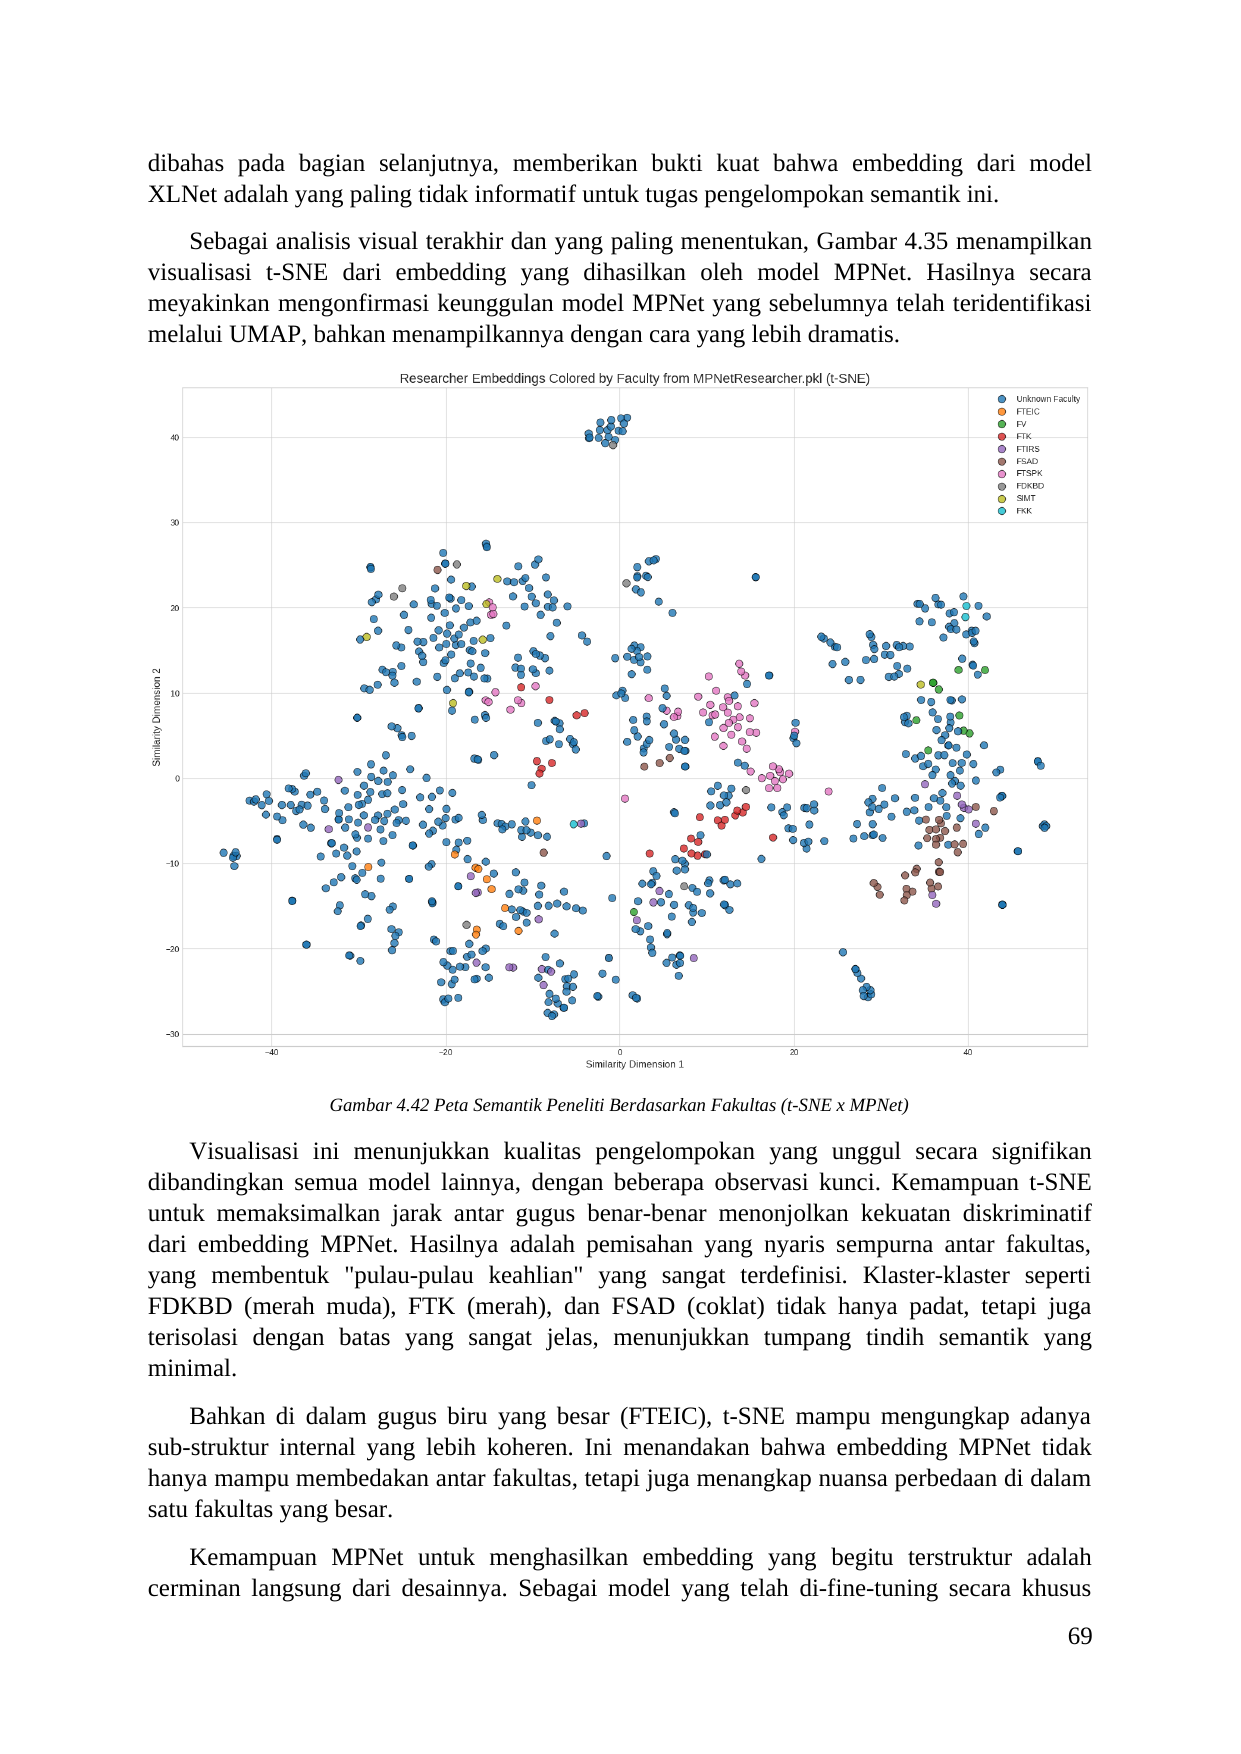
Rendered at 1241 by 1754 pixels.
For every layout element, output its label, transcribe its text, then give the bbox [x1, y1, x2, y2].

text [148, 148, 1092, 207]
text Bahkan di dalam gugus biru yang besar (FTEIC), t-SNE mampu mengungkap adanya sub-struktur internal yang lebih koheren. Ini menandakan bahwa embedding MPNet tidak hanya mampu membedakan antar fakultas, tetapi juga menangkap nuansa perbedaan di dalam satu fakultas yang besar. [148, 1401, 1092, 1523]
text Visualisasi ini menunjukkan kualitas pengelompokan yang unggul secara signifikan dibandingkan semua model lainnya, dengan beberapa observasi kunci. Kemampuan t-SNE untuk memaksimalkan jarak antar gugus benar-benar menonjolkan kekuatan diskriminatif dari embedding MPNet. Hasilnya adalah pemisahan yang nyaris sempurna antar fakultas, yang membentuk "pulau-pulau keahlian" yang sangat terdefinisi. Klaster-klaster seperti FDKBD (merah muda), FTK (merah), dan FSAD (coklat) tidak hanya padat, tetapi juga terisolasi dengan batas yang sangat jelas, menunjukkan tumpang tindih semantik yang minimal. [148, 1136, 1092, 1382]
text Sebagai analisis visual terakhir dan yang paling menentukan, Gambar 4.35 menampilkan visualisasi t-SNE dari embedding yang dihasilkan oleh model MPNet. Hasilnya secara meyakinkan mengonfirmasi keunggulan model MPNet yang sebelumnya telah teridentifikasi melalui UMAP, bahkan menampilkannya dengan cara yang lebih dramatis. [148, 226, 1092, 348]
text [148, 1542, 1092, 1602]
picture [147, 367, 1093, 1075]
